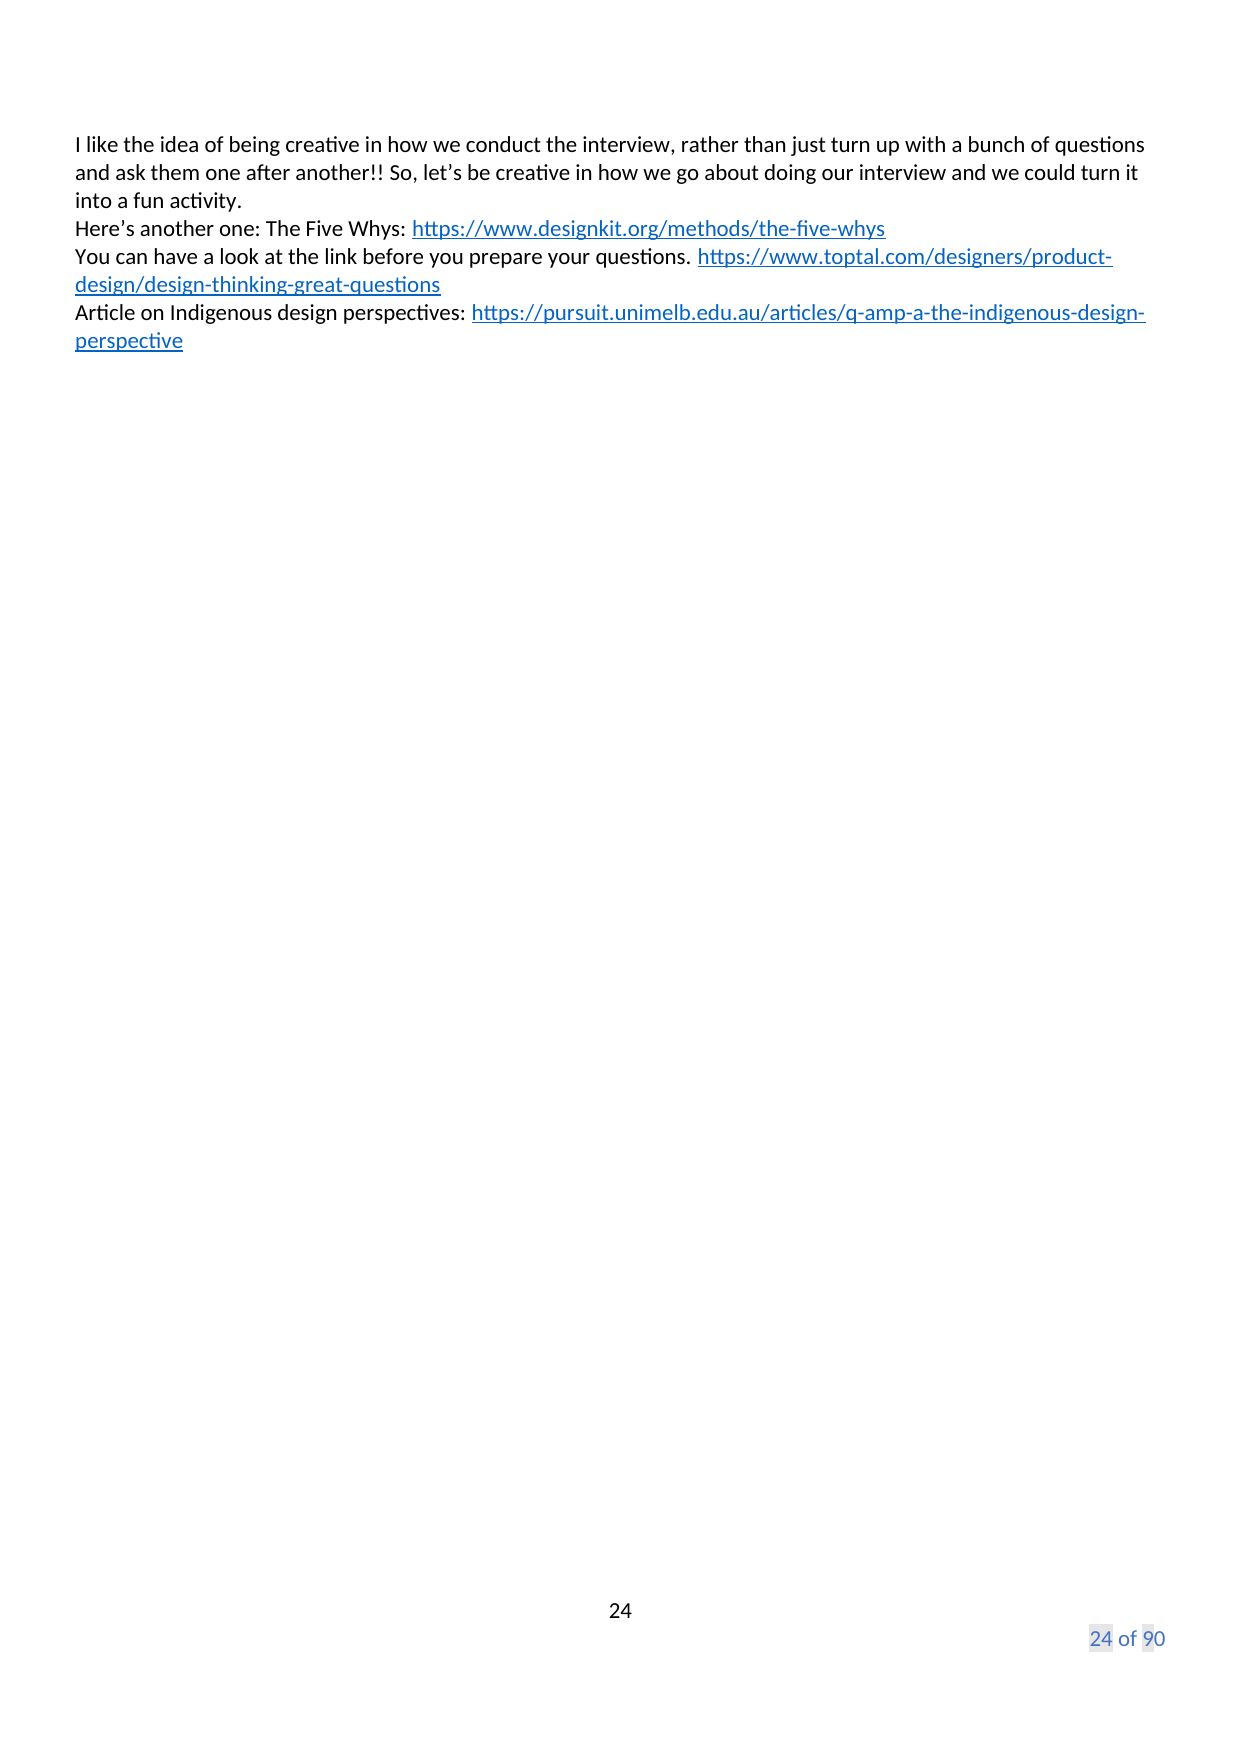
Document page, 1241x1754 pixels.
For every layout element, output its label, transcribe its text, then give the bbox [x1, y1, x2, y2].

text Article on Indigenous design perspectives: https://pursuit.unimelb.edu.au/articles/q-amp-a-the-indigenous-design-perspective [75, 298, 1165, 354]
text Here’s another one: The Five Whys: https://www.designkit.org/methods/the-five-whys [75, 214, 1165, 242]
text You can have a look at the link before you prepare your questions. https://www.toptal.com/designers/product-design/design-thinking-great-questions [75, 242, 1165, 298]
text I like the idea of being creative in how we conduct the interview, rather than just turn up with a bunch of questions and ask them one after another!! So, let’s be creative in how we go about doing our interview and we could turn it into a fun activity. [75, 130, 1165, 214]
